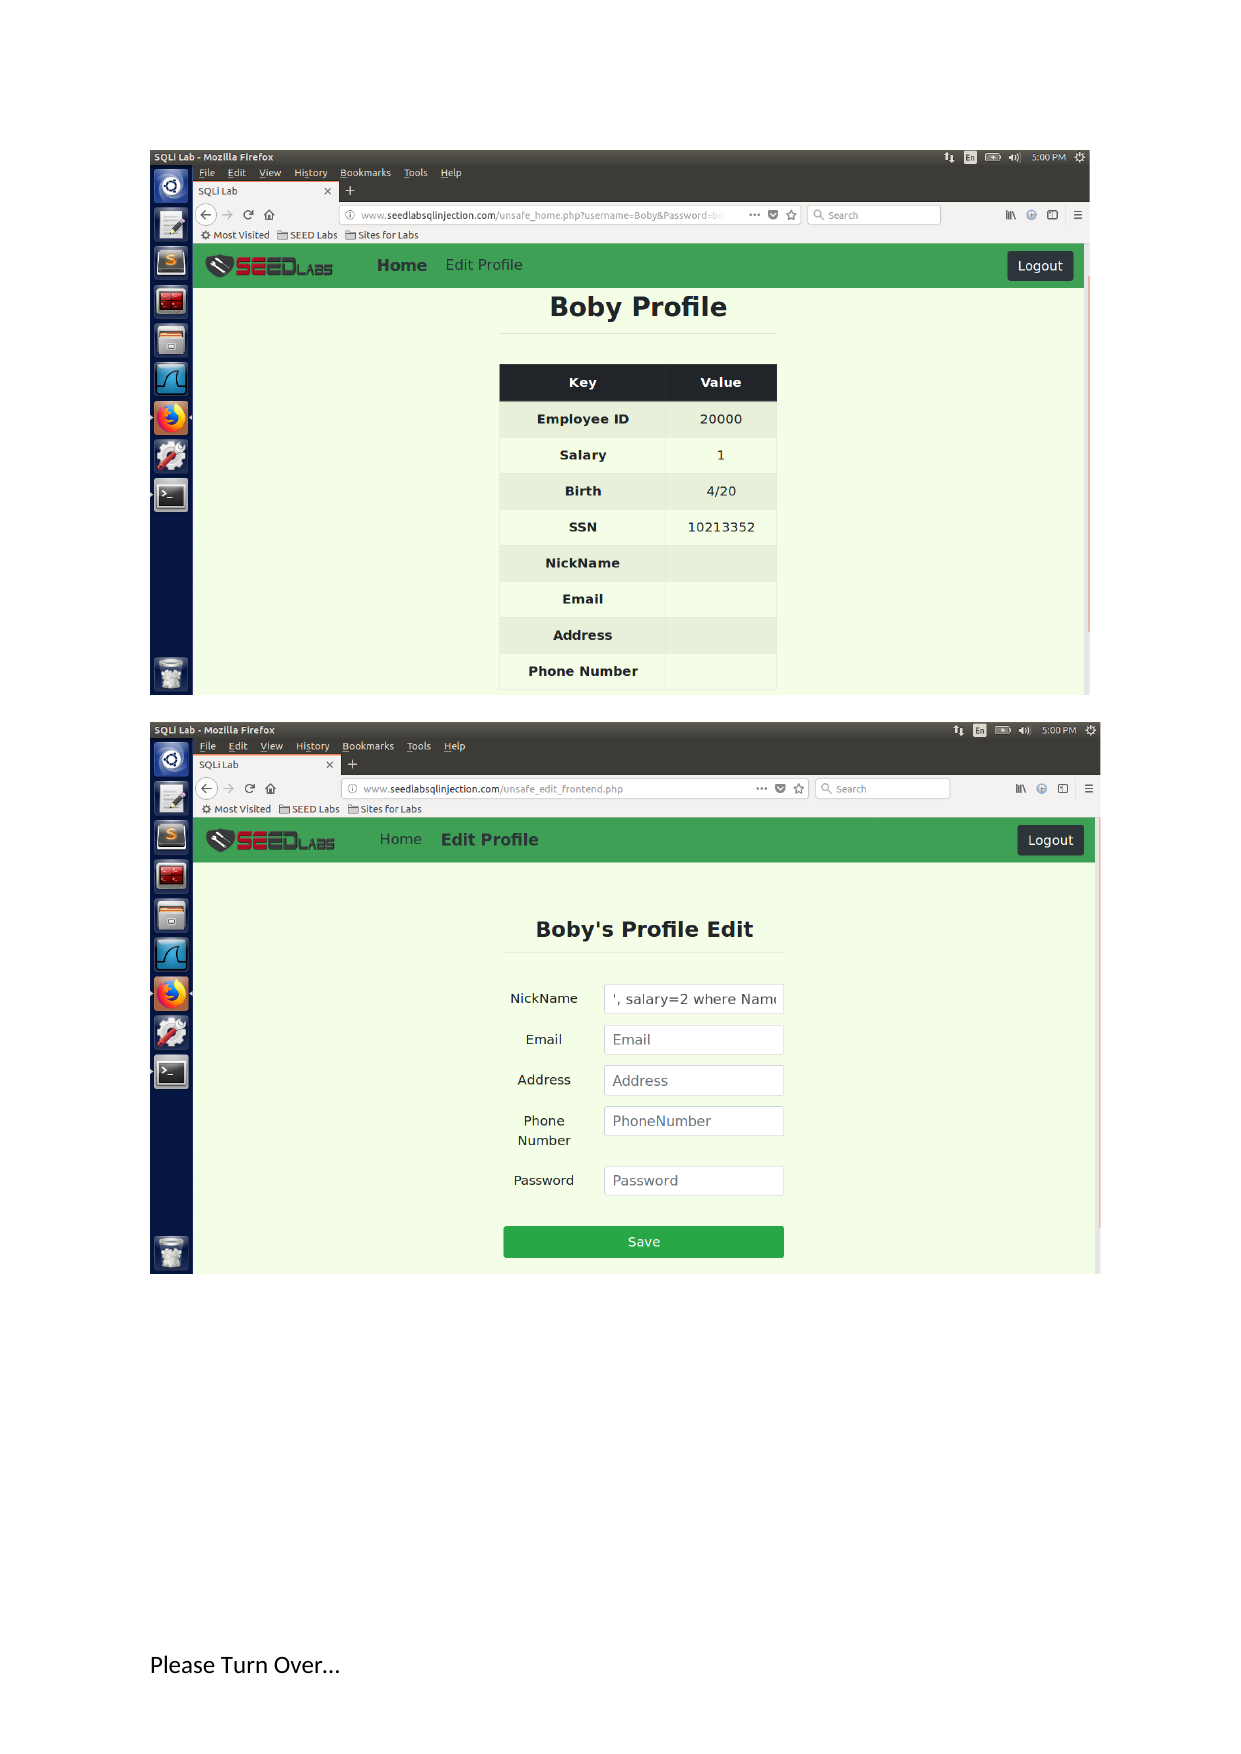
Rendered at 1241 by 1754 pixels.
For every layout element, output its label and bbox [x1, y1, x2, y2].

picture [150, 150, 1090, 695]
picture [150, 722, 1101, 1274]
